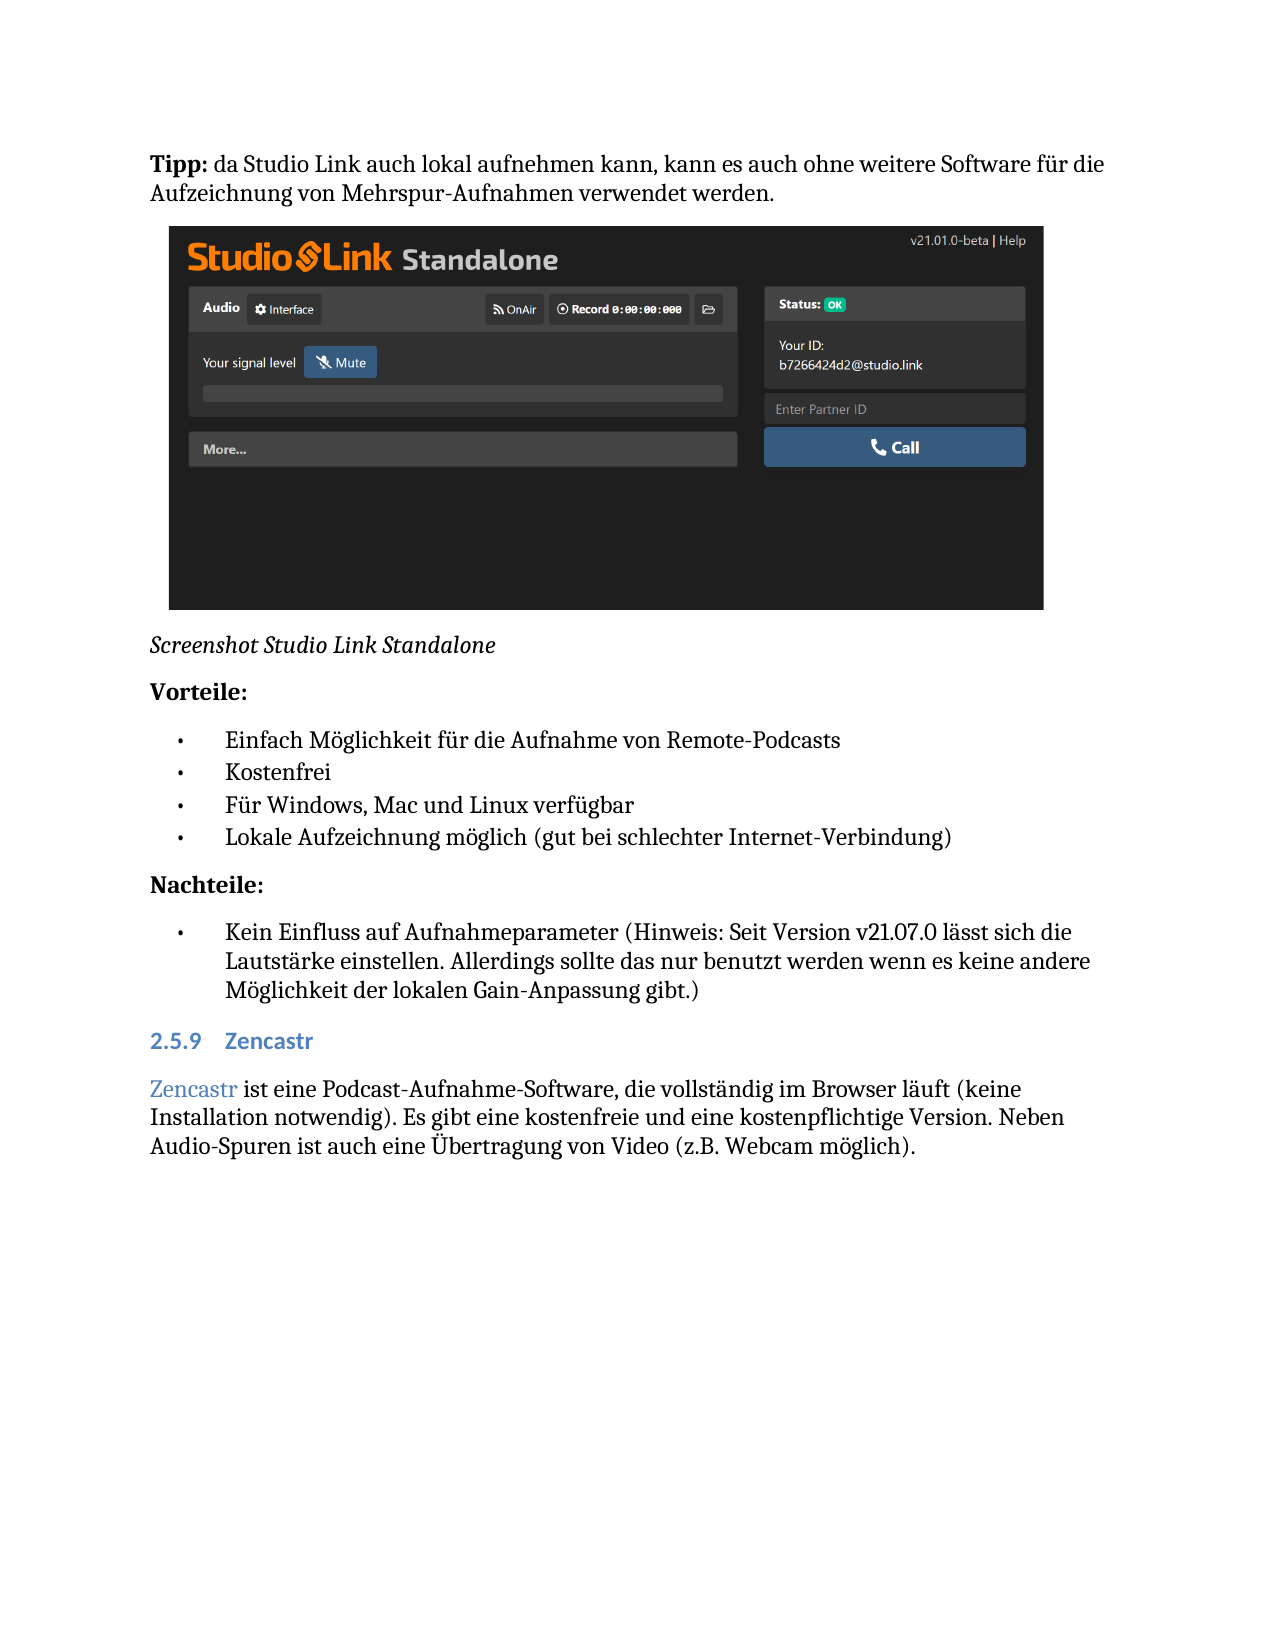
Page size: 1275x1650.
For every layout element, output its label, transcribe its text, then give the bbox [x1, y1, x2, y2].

picture [168, 226, 1044, 610]
list Einfach Möglichkeit für die Aufnahme von Remote-Podcasts [175, 726, 1125, 754]
text Nachteile: [150, 871, 1125, 899]
text Zencastr ist eine Podcast-Aufnahme-Software, die vollständig im Browser läuft (keine Installation notwendig). Es gibt eine kostenfreie und eine kostenpflichtige Version. Neben Audio-Spuren ist auch eine Übertragung von Video (z.B. Webcam möglich). [150, 1074, 1125, 1161]
text Vorteile: [150, 678, 1125, 707]
subtitle 2.5.9 Zencastr [150, 1025, 1125, 1056]
list Kein Einfluss auf Aufnahmeparameter (Hinweis: Seit Version v21.07.0 lässt sich die Lautstärke einstellen. Allerdings sollte das nur benutzt werden wenn es keine andere Möglichkeit der lokalen Gain-Anpassung gibt.) [175, 918, 1125, 1004]
text Tipp: da Studio Link auch lokal aufnehmen kann, kann es auch ohne weitere Software für die Aufzeichnung von Mehrspur-Aufnahmen verwendet werden. [150, 150, 1125, 207]
list Kostenfrei [175, 758, 1125, 787]
text Screenshot Studio Link Standalone [150, 631, 1125, 659]
list Für Windows, Mac und Linux verfügbar [175, 791, 1125, 819]
list Lokale Aufzeichnung möglich (gut bei schlechter Internet-Verbindung) [175, 823, 1125, 852]
